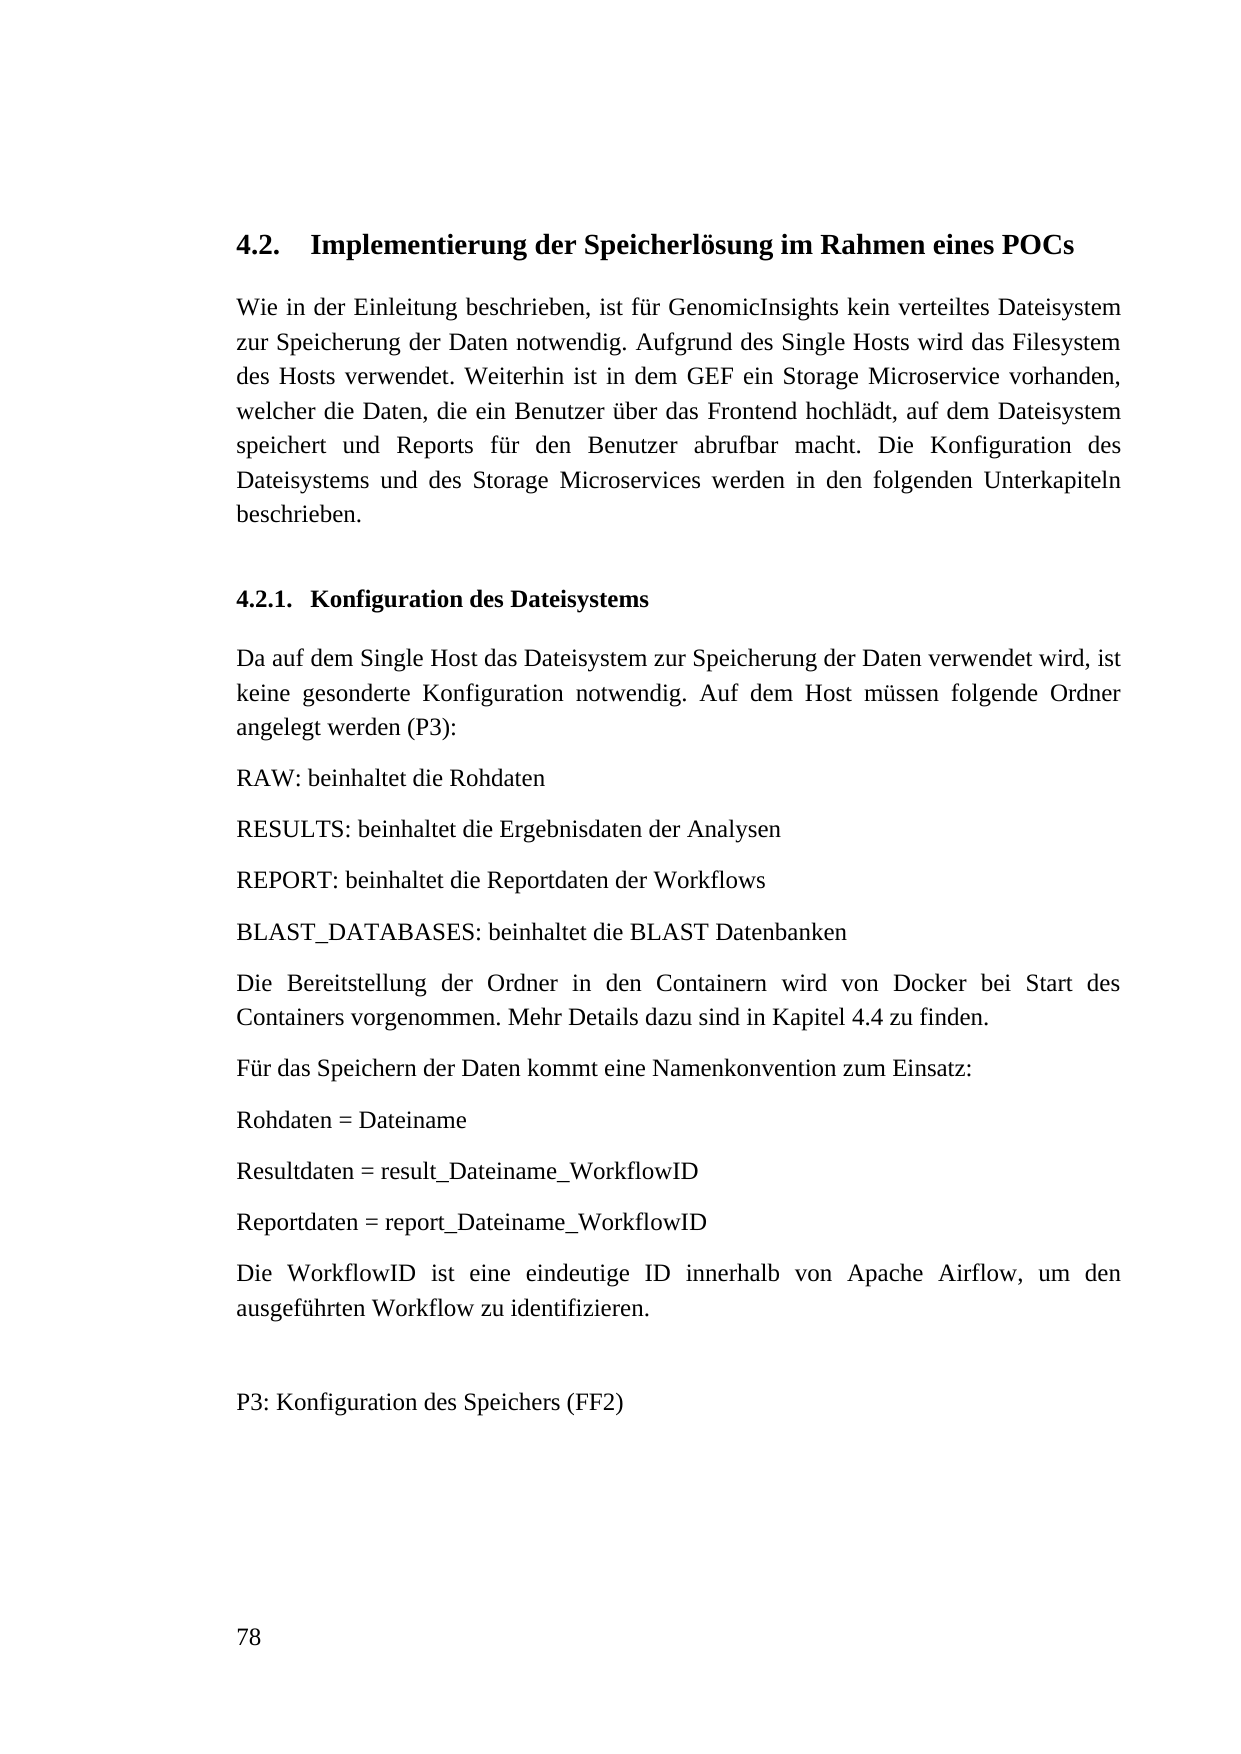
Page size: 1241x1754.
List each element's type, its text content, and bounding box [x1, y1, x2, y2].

text Wie in der Einleitung beschrieben, ist für GenomicInsights kein verteiltes Dateisystem zur Speicherung der Daten notwendig. Aufgrund des Single Hosts wird das Filesystem des Hosts verwendet. Weiterhin ist in dem GEF ein Storage Microservice vorhanden, welcher die Daten, die ein Benutzer über das Frontend hochlädt, auf dem Dateisystem speichert und Reports für den Benutzer abrufbar macht. Die Konfiguration des Dateisystems und des Storage Microservices werden in den folgenden Unterkapiteln beschrieben. [236, 292, 1122, 528]
text Die WorkflowID ist eine eindeutige ID innerhalb von Apache Airflow, um den ausgeführten Workflow zu identifizieren. [236, 1258, 1122, 1321]
text RAW: beinhaltet die Rohdaten [236, 763, 1122, 792]
text REPORT: beinhaltet die Reportdaten der Workflows [236, 866, 1122, 894]
text Implementierung der Speicherlösung im Rahmen eines POCs [236, 227, 1122, 261]
text Da auf dem Single Host das Dateisystem zur Speicherung der Daten verwendet wird, ist keine gesonderte Konfiguration notwendig. Auf dem Host müssen folgende Ordner angelegt werden (P3): [236, 643, 1122, 741]
text BLAST_DATABASES: beinhaltet die BLAST Datenbanken [236, 917, 1122, 946]
text Reportdaten = report_Dateiname_WorkflowID [236, 1207, 1122, 1236]
text P3: Konfiguration des Speichers (FF2) [236, 1387, 1122, 1416]
text Für das Speichern der Daten kommt eine Namenkonvention zum Einsatz: [236, 1053, 1122, 1082]
text Resultdaten = result_Dateiname_WorkflowID [236, 1156, 1122, 1184]
text Die Bereitstellung der Ordner in den Containern wird von Docker bei Start des Containers vorgenommen. Mehr Details dazu sind in Kapitel 4.4 zu finden. [236, 968, 1122, 1031]
text Rohdaten = Dateiname [236, 1105, 1122, 1133]
text Konfiguration des Dateisystems [236, 584, 1122, 612]
text RESULTS: beinhaltet die Ergebnisdaten der Analysen [236, 814, 1122, 843]
